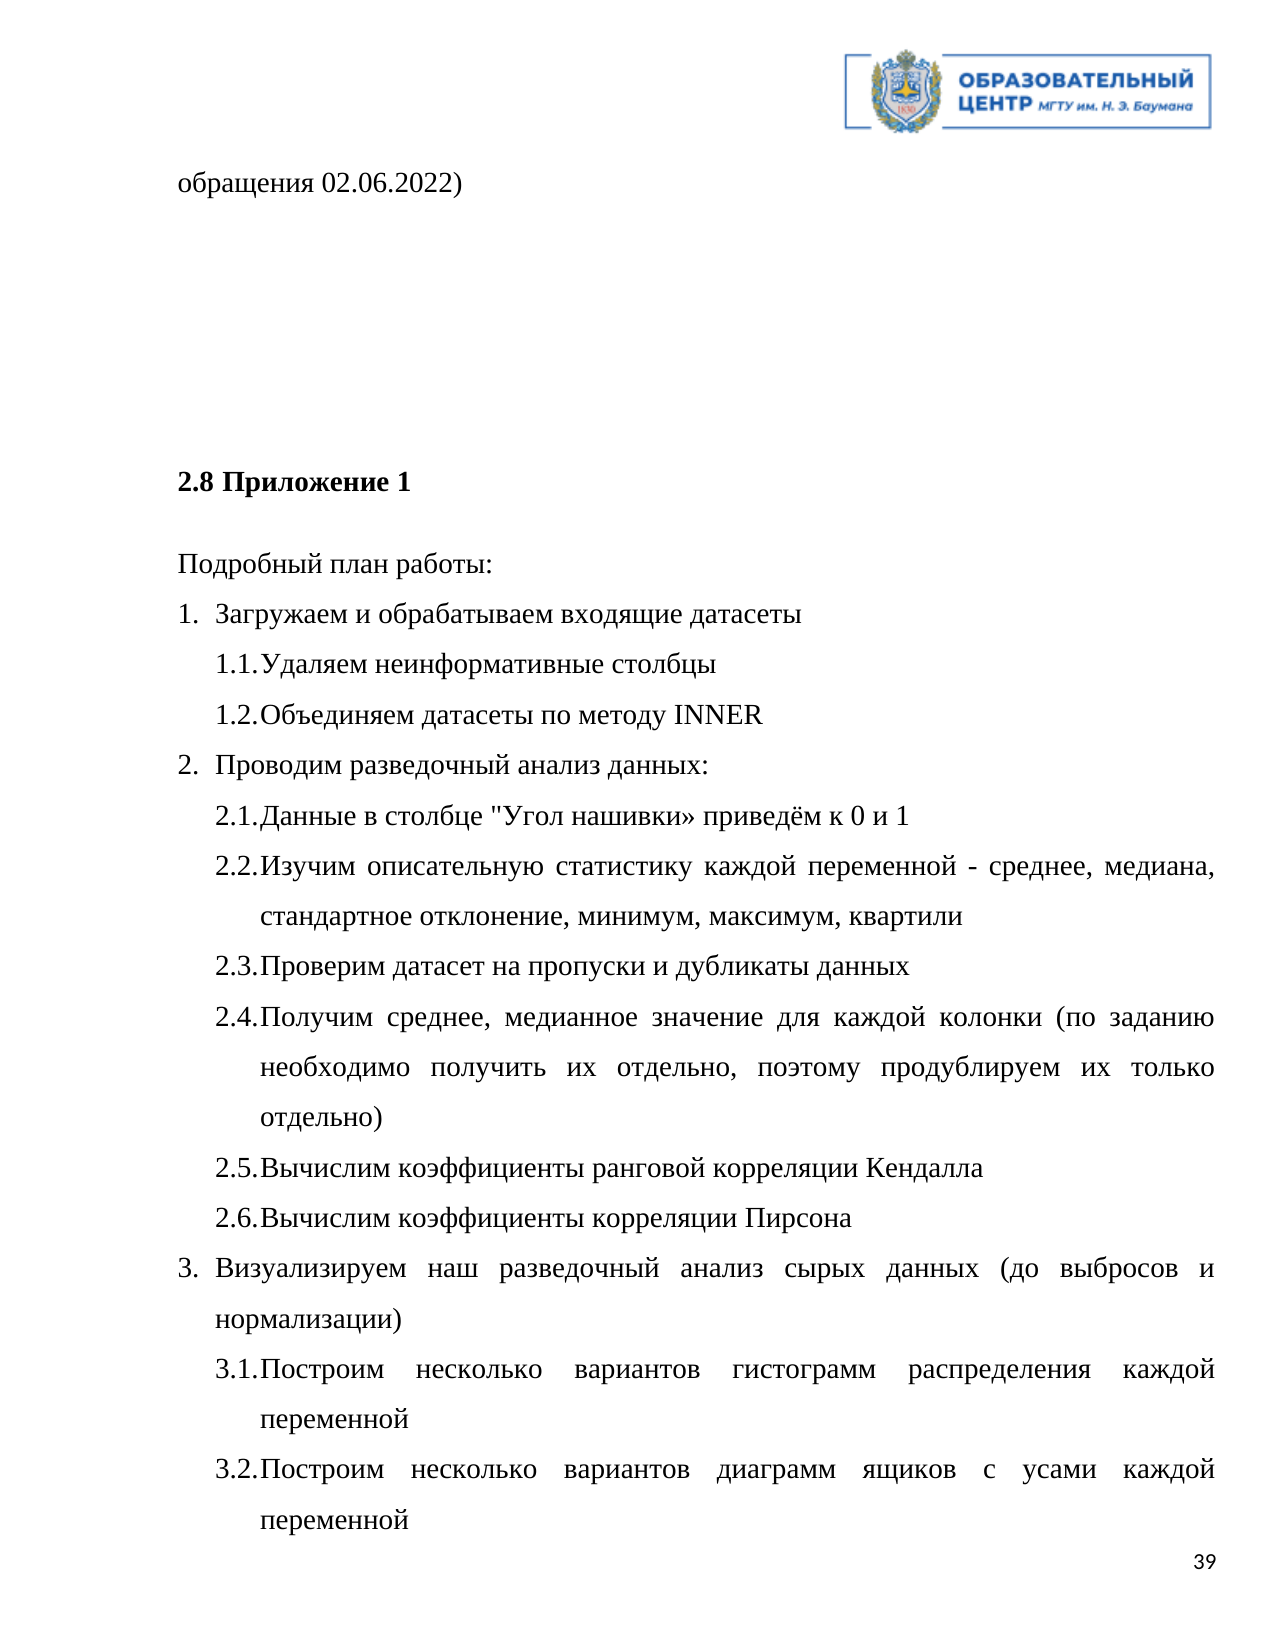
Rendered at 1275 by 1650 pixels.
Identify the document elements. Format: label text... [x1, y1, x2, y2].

list Проверим датасет на пропуски и дубликаты данных [215, 948, 1216, 982]
list Построим несколько вариантов гистограмм распределения каждой переменной [215, 1351, 1216, 1435]
list Данные в столбце "Угол нашивки» приведём к 0 и 1 [215, 798, 1216, 831]
picture [814, 26, 1262, 149]
list Визуализируем наш разведочный анализ сырых данных (до выбросов и нормализации) [177, 1250, 1216, 1334]
text Подробный план работы: [177, 546, 1216, 579]
list Приложение 1 [177, 464, 1216, 498]
list Построим несколько вариантов диаграмм ящиков с усами каждой переменной [215, 1452, 1216, 1536]
list Удаляем неинформативные столбцы [215, 647, 1216, 680]
list Загружаем и обрабатываем входящие датасеты [177, 596, 1216, 630]
list Вычислим коэффициенты ранговой корреляции Кендалла [215, 1150, 1216, 1183]
list Объединяем датасеты по методу INNER [215, 697, 1216, 731]
list Изучим описательную статистику каждой переменной - среднее, медиана, стандартное отклонение, минимум, максимум, квартили [215, 848, 1216, 932]
list Вычислим коэффициенты корреляции Пирсона [215, 1200, 1216, 1234]
list Проводим разведочный анализ данных: [177, 747, 1216, 781]
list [177, 118, 1216, 198]
list Получим среднее, медианное значение для каждой колонки (по заданию необходимо получить их отдельно, поэтому продублируем их только отдельно) [215, 999, 1216, 1133]
